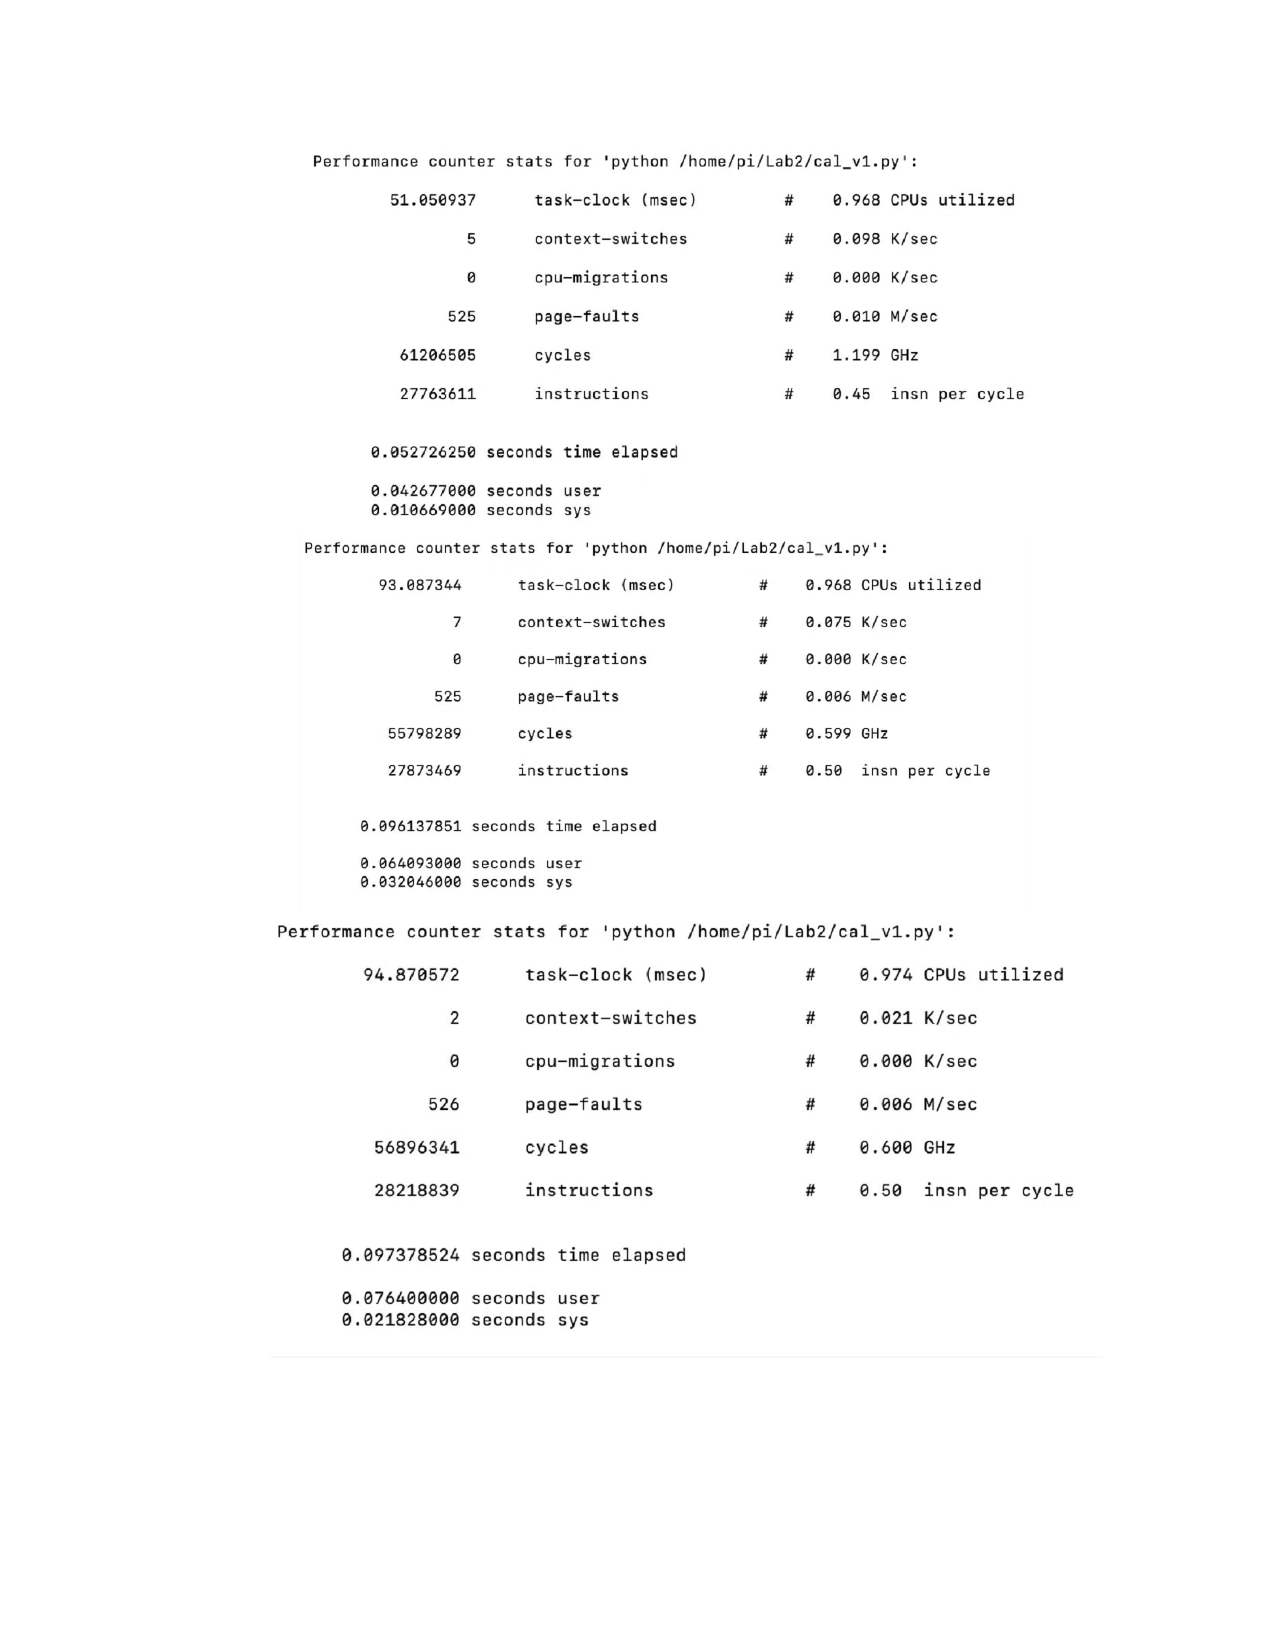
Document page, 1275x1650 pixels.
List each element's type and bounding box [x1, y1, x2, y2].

picture [269, 914, 1103, 1358]
picture [300, 532, 1032, 910]
picture [310, 150, 1054, 528]
